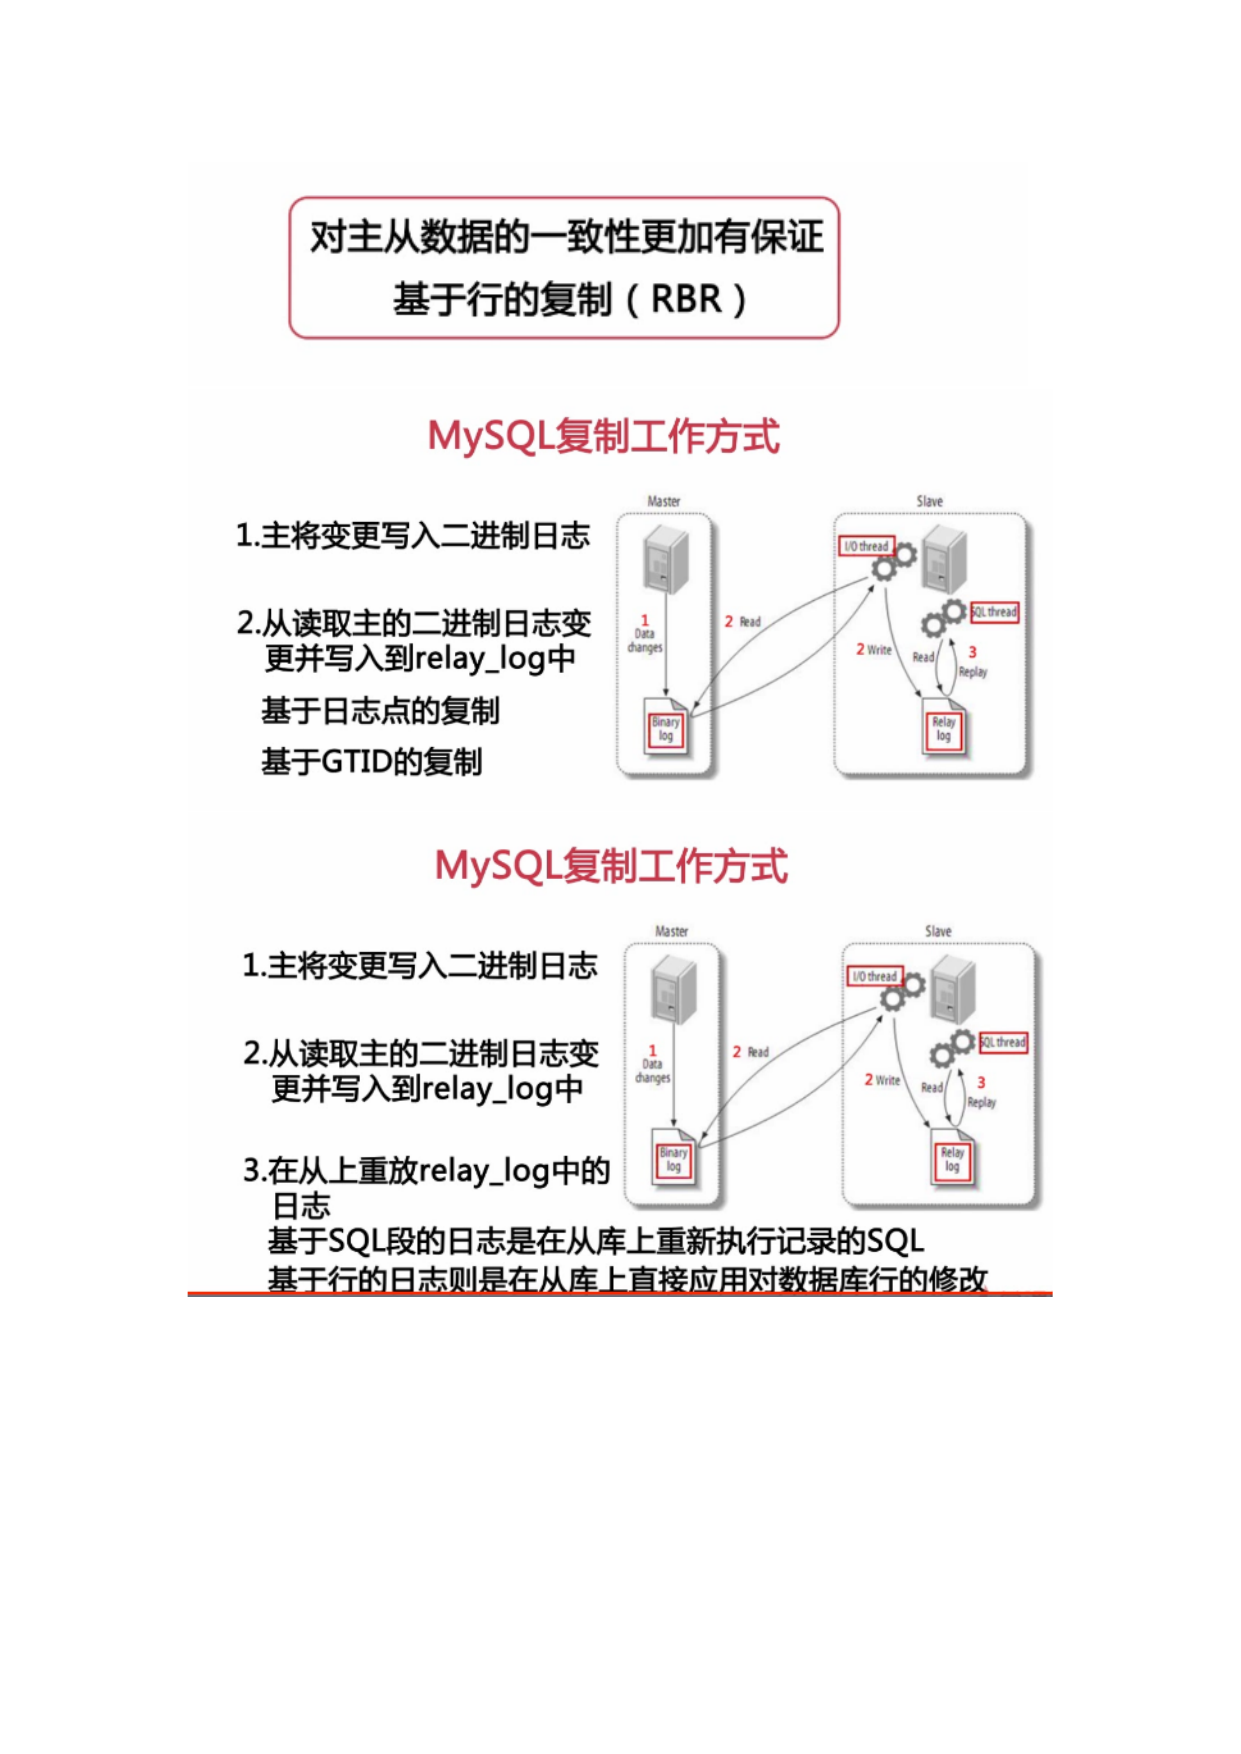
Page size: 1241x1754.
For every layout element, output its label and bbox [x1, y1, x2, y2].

picture [187, 389, 1053, 811]
picture [187, 812, 1053, 1297]
picture [187, 162, 1028, 386]
